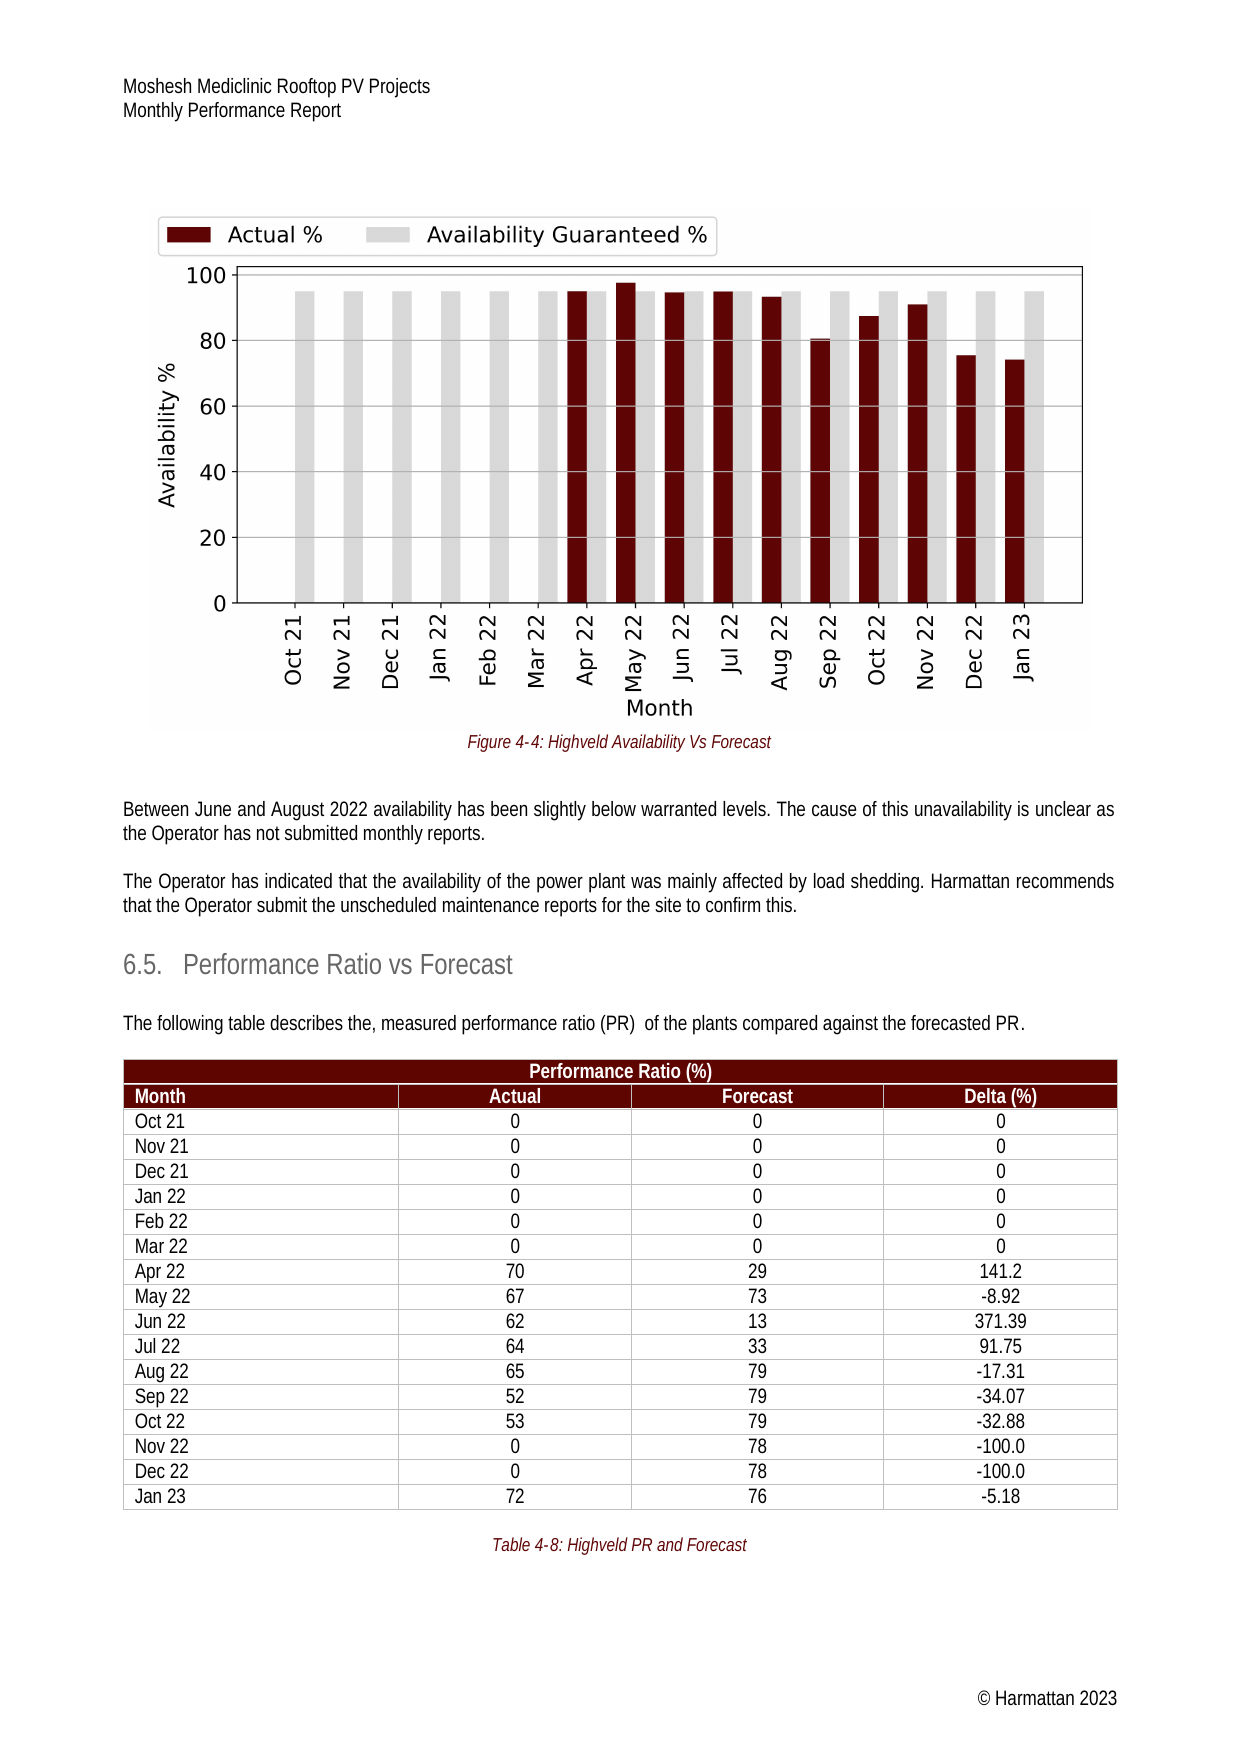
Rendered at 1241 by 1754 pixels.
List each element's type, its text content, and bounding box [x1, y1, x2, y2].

subtitle Performance Ratio vs Forecast [123, 947, 1117, 980]
table_cell 0 [632, 1160, 883, 1183]
table_cell 65 [399, 1360, 631, 1383]
table_cell 0 [632, 1110, 883, 1133]
table_cell -32.88 [884, 1410, 1117, 1433]
table_cell Apr 22 [124, 1260, 398, 1283]
table_cell 0 [399, 1160, 631, 1183]
table_cell 0 [884, 1110, 1117, 1133]
table_cell Delta (%) [884, 1085, 1117, 1108]
table_cell 0 [399, 1135, 631, 1158]
table_cell -34.07 [884, 1385, 1117, 1408]
table_cell 79 [632, 1410, 883, 1433]
table_cell 33 [632, 1335, 883, 1358]
table_cell 0 [884, 1235, 1117, 1258]
picture [147, 206, 1093, 731]
table_cell Dec 21 [124, 1160, 398, 1183]
table_cell Oct 22 [124, 1410, 398, 1433]
table_cell Jan 23 [124, 1485, 398, 1508]
table_cell 52 [399, 1385, 631, 1408]
table_cell -5.18 [884, 1485, 1117, 1508]
table_cell 91.75 [884, 1335, 1117, 1358]
table_cell 0 [884, 1210, 1117, 1233]
table_cell 0 [632, 1235, 883, 1258]
table_cell Forecast [632, 1085, 883, 1108]
table_cell 0 [399, 1185, 631, 1208]
table_cell 0 [399, 1235, 631, 1258]
table_cell 78 [632, 1460, 883, 1483]
table_cell 0 [399, 1210, 631, 1233]
text Between June and August 2022 availability has been slightly below warranted levels. The cause of this unavailability is unclear as the Operator has not submitted monthly reports. [123, 797, 1117, 845]
table_cell 0 [399, 1435, 631, 1458]
table_cell 72 [399, 1485, 631, 1508]
table_cell Jul 22 [124, 1335, 398, 1358]
table_cell 79 [632, 1360, 883, 1383]
table_cell 371.39 [884, 1310, 1117, 1333]
table_cell 53 [399, 1410, 631, 1433]
table_cell 0 [884, 1135, 1117, 1158]
table_cell 0 [399, 1460, 631, 1483]
table_cell -100.0 [884, 1435, 1117, 1458]
table_cell Feb 22 [124, 1210, 398, 1233]
table_header Performance Ratio (%) [124, 1060, 1117, 1083]
table_cell Actual [399, 1085, 631, 1108]
table_cell 0 [399, 1110, 631, 1133]
table_cell 64 [399, 1335, 631, 1358]
table_cell 67 [399, 1285, 631, 1308]
text The Operator has indicated that the availability of the power plant was mainly affected by load shedding. Harmattan recommends that the Operator submit the unscheduled maintenance reports for the site to confirm this. [123, 869, 1117, 917]
table_cell -8.92 [884, 1285, 1117, 1308]
table_cell 0 [632, 1185, 883, 1208]
table_cell Oct 21 [124, 1110, 398, 1133]
table_cell -100.0 [884, 1460, 1117, 1483]
table_cell 79 [632, 1385, 883, 1408]
table_cell Month [124, 1085, 398, 1108]
table_cell -17.31 [884, 1360, 1117, 1383]
table_cell 13 [632, 1310, 883, 1333]
table_cell Nov 22 [124, 1435, 398, 1458]
table_cell 0 [884, 1160, 1117, 1183]
table_cell 76 [632, 1485, 883, 1508]
table_cell Jun 22 [124, 1310, 398, 1333]
table_cell 29 [632, 1260, 883, 1283]
table_cell 70 [399, 1260, 631, 1283]
table_cell 0 [632, 1135, 883, 1158]
text The following table describes the, measured performance ratio (PR) of the plants compared against the forecasted PR. [123, 1011, 1117, 1034]
table_cell 78 [632, 1435, 883, 1458]
table_cell 0 [632, 1210, 883, 1233]
table_cell Sep 22 [124, 1385, 398, 1408]
table_cell 0 [884, 1185, 1117, 1208]
table_cell Jan 22 [124, 1185, 398, 1208]
table_cell Nov 21 [124, 1135, 398, 1158]
table_cell Dec 22 [124, 1460, 398, 1483]
table_cell May 22 [124, 1285, 398, 1308]
table_cell 73 [632, 1285, 883, 1308]
table_cell 62 [399, 1310, 631, 1333]
table_cell Aug 22 [124, 1360, 398, 1383]
table_cell 141.2 [884, 1260, 1117, 1283]
table_cell Mar 22 [124, 1235, 398, 1258]
